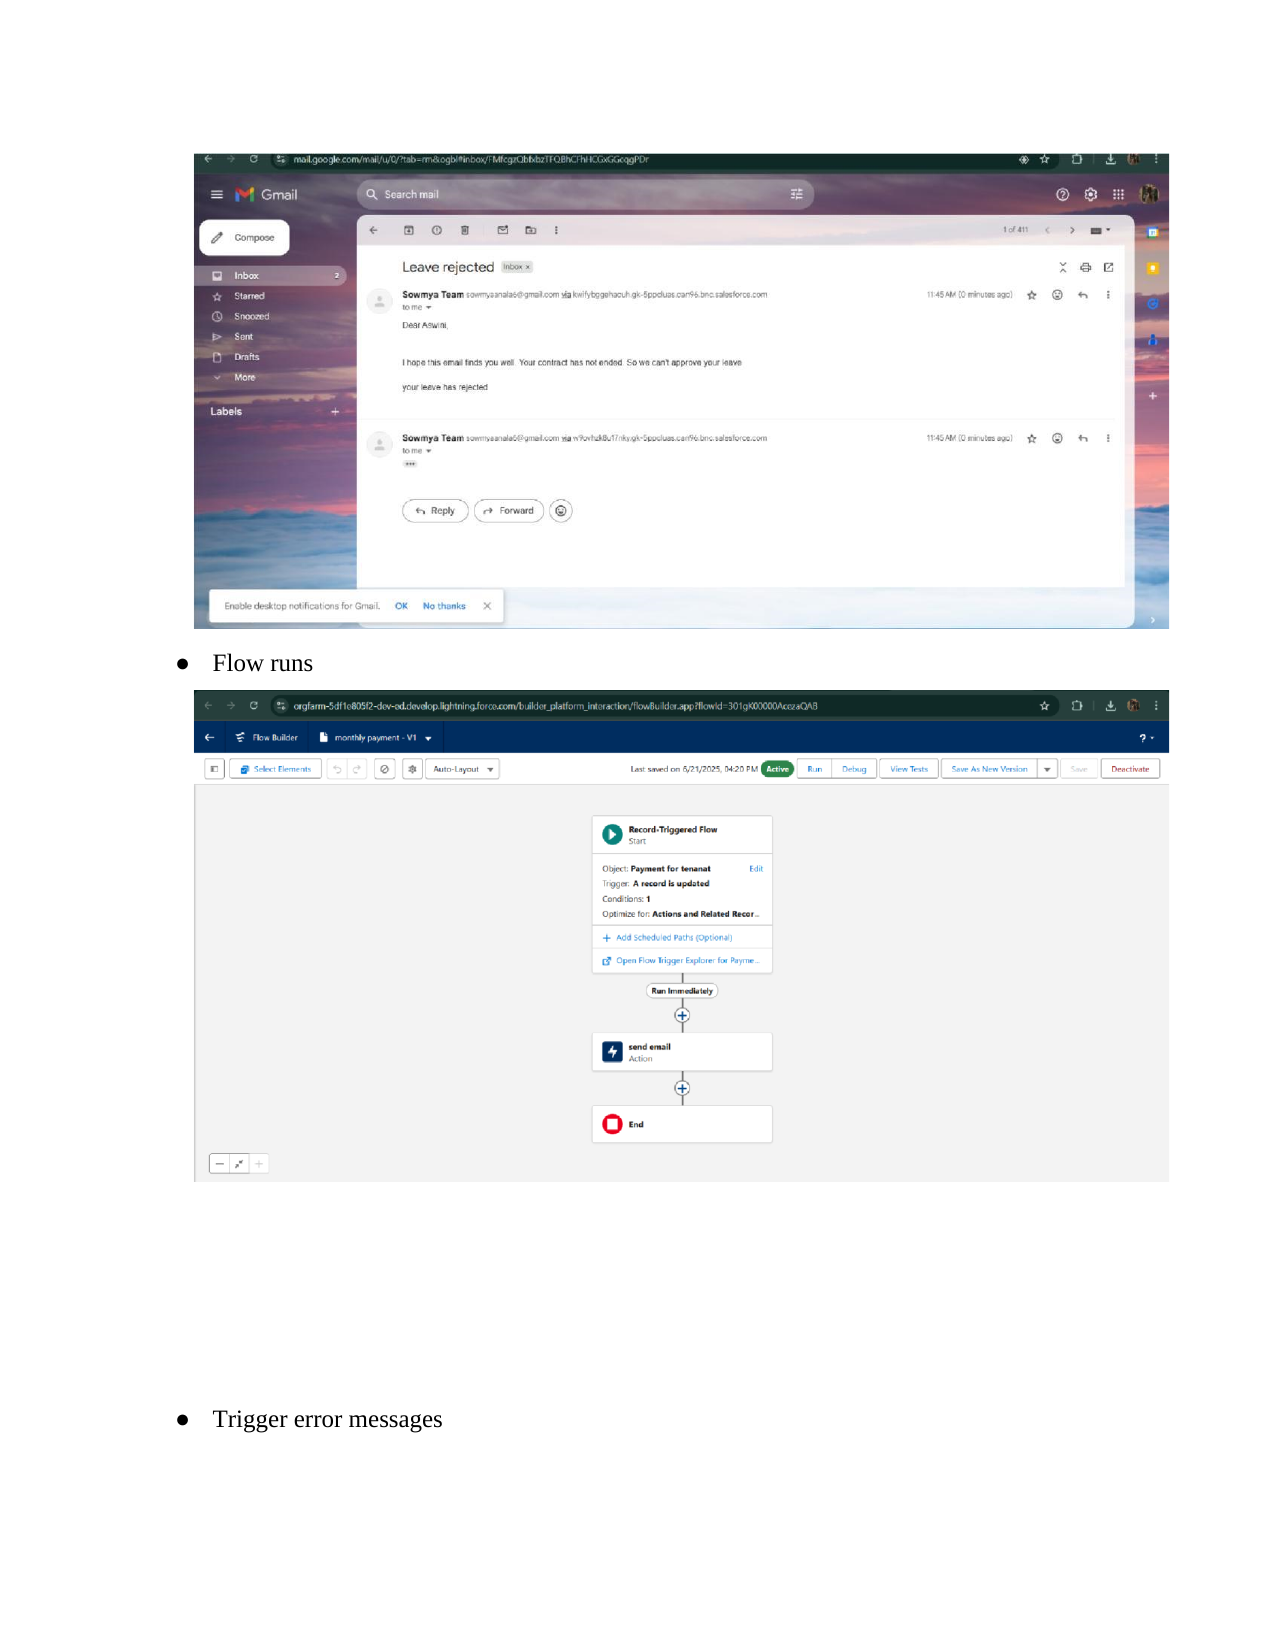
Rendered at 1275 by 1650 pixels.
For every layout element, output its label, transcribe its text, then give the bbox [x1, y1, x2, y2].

picture [193, 153, 1170, 629]
list Trigger error messages [175, 1404, 1168, 1433]
picture [193, 690, 1170, 1182]
list Flow runs [175, 648, 1168, 677]
